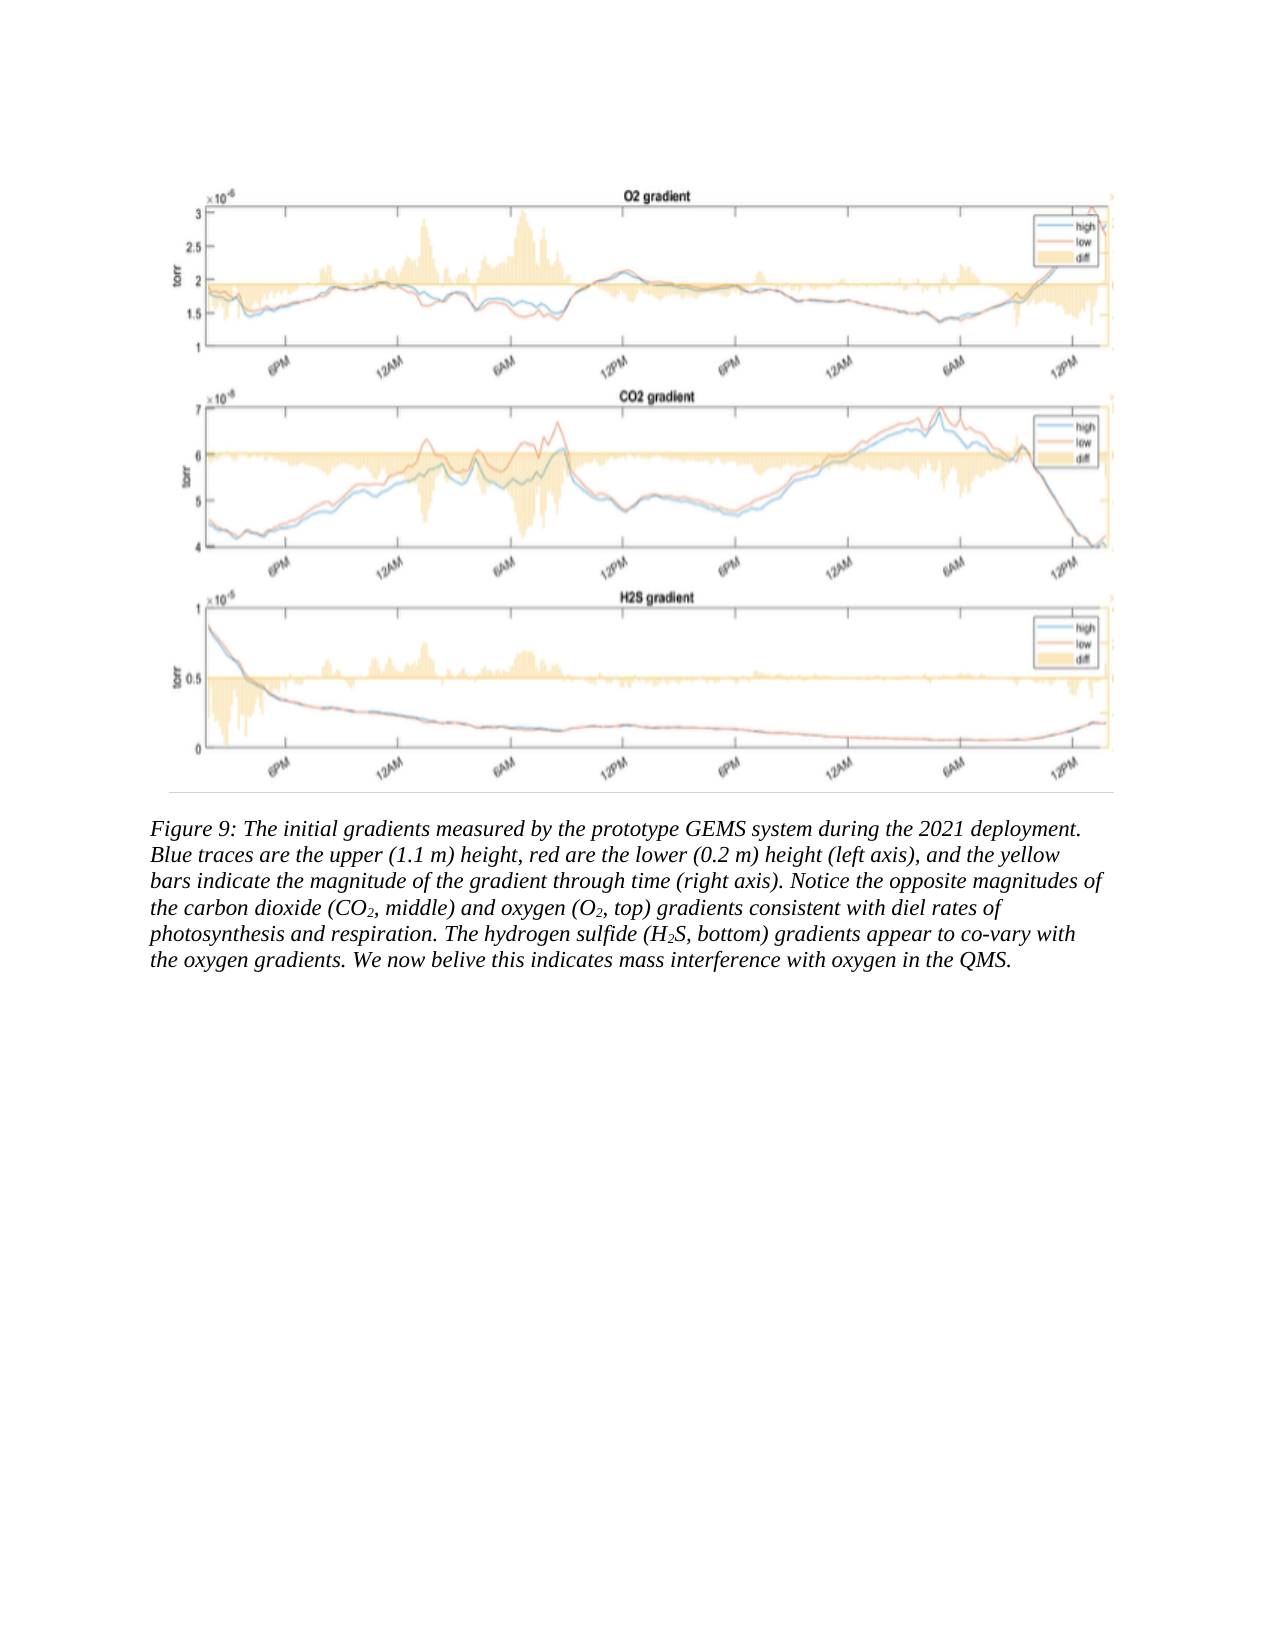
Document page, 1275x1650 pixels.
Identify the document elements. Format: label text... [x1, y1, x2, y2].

picture [168, 153, 1114, 794]
table_header Figure 9: The initial gradients measured by the prototype GEMS system during the 2021 deployment. Blue traces are the upper (1.1 m) height, red are the lower (0.2 m) height (left axis), and the yellow bars indicate the magnitude of the gradient through time (right axis). Notice the opposite magnitudes of the carbon dioxide (CO2, middle) and oxygen (O2, top) gradients consistent with diel rates of photosynthesis and respiration. The hydrogen sulfide (H2S, bottom) gradients appear to co-vary with the oxygen gradients. We now belive this indicates mass interference with oxygen in the QMS. [139, 150, 1114, 985]
